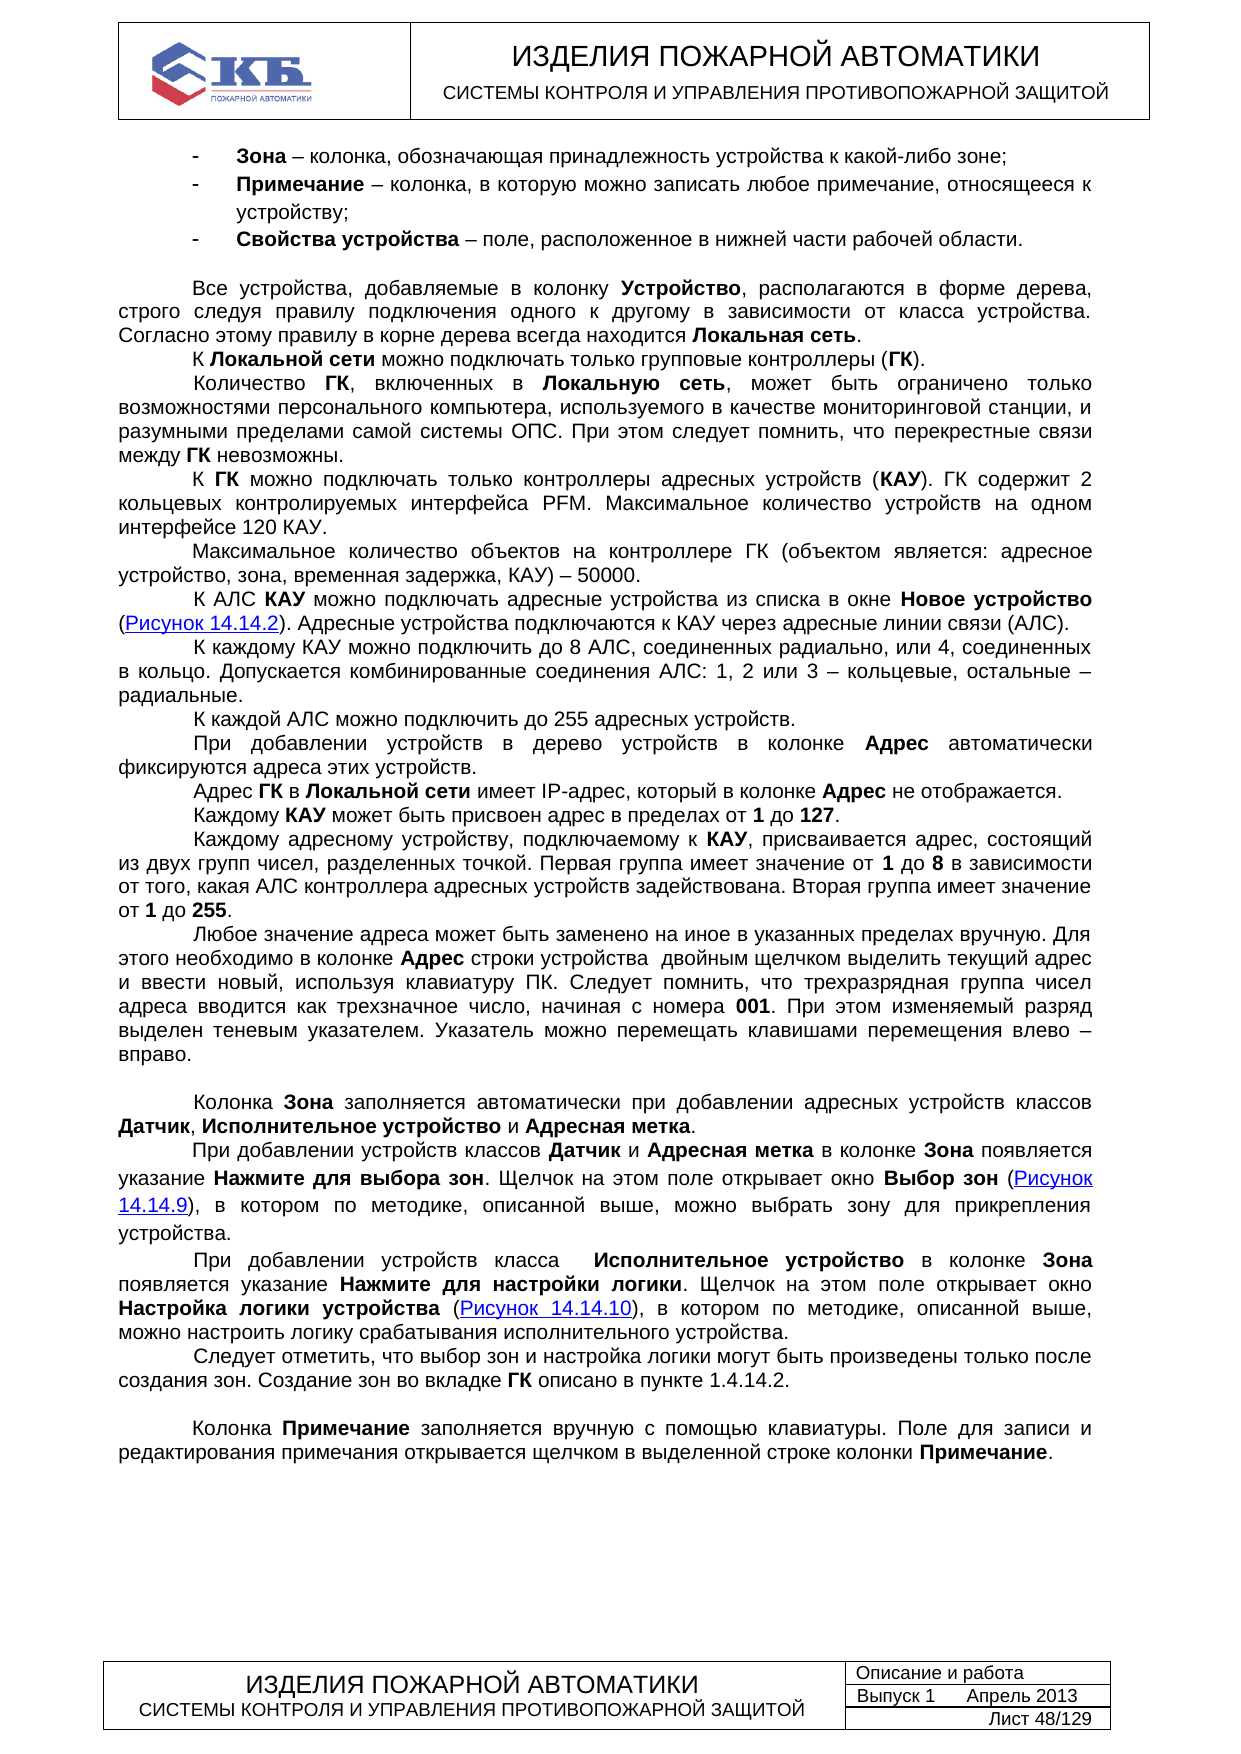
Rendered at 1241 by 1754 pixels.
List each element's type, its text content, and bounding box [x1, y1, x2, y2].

list Зона – колонка, обозначающая принадлежность устройства к какой-либо зоне; [192, 144, 1092, 168]
list При добавлении устройств класса Исполнительное устройство в колонке Зона появляется указание Нажмите для настройки логики. Щелчок на этом поле открывает окно Настройка логики устройства (Рисунок 14.14.10), в котором по методике, описанной выше, можно настроить логику срабатывания исполнительного устройства. [118, 1248, 1092, 1344]
list Следует отметить, что выбор зон и настройка логики могут быть произведены только после создания зон. Создание зон во вкладке ГК описано в пункте 1.4.14.2. [118, 1344, 1092, 1392]
text К Локальной сети можно подключать только групповые контроллеры (ГК). [118, 347, 1092, 371]
list Количество ГК, включенных в Локальную сеть, может быть ограничено только возможностями персонального компьютера, используемого в качестве мониторинговой станции, и разумными пределами самой системы ОПС. При этом следует помнить, что перекрестные связи между ГК невозможны. [118, 371, 1092, 467]
list К каждому КАУ можно подключить до 8 АЛС, соединенных радиально, или 4, соединенных в кольцо. Допускается комбинированные соединения АЛС: 1, 2 или 3 – кольцевые, остальные – радиальные. [118, 635, 1092, 707]
list При добавлении устройств в дерево устройств в колонке Адрес автоматически фиксируются адреса этих устройств. [118, 731, 1092, 778]
text К ГК можно подключать только контроллеры адресных устройств (КАУ). ГК содержит 2 кольцевых контролируемых интерфейса PFM. Максимальное количество устройств на одном интерфейсе 120 КАУ. [118, 467, 1092, 539]
list Адрес ГК в Локальной сети имеет IP-адрес, который в колонке Адрес не отображается. [118, 778, 1092, 802]
list К каждой АЛС можно подключить до 255 адресных устройств. [118, 707, 1092, 731]
list Каждому адресному устройству, подключаемому к КАУ, присваивается адрес, состоящий из двух групп чисел, разделенных точкой. Первая группа имеет значение от 1 до 8 в зависимости от того, какая АЛС контроллера адресных устройств задействована. Вторая группа имеет значение от 1 до 255. [118, 826, 1092, 922]
picture [148, 34, 325, 115]
text Максимальное количество объектов на контроллере ГК (объектом является: адресное устройство, зона, временная задержка, КАУ) – 50000. [118, 539, 1092, 587]
text Все устройства, добавляемые в колонку Устройство, располагаются в форме дерева, строго следуя правилу подключения одного к другому в зависимости от класса устройства. Согласно этому правилу в корне дерева всегда находится Локальная сеть. [118, 275, 1092, 347]
list Примечание – колонка, в которую можно записать любое примечание, относящееся к устройству; [192, 172, 1092, 223]
list Любое значение адреса может быть заменено на иное в указанных пределах вручную. Для этого необходимо в колонке Адрес строки устройства двойным щелчком выделить текущий адрес и ввести новый, используя клавиатуру ПК. Следует помнить, что трехразрядная группа чисел адреса вводится как трехзначное число, начиная с номера 001. При этом изменяемый разряд выделен теневым указателем. Указатель можно перемещать клавишами перемещения влево – вправо. [118, 922, 1092, 1066]
list Каждому КАУ может быть присвоен адрес в пределах от 1 до 127. [118, 802, 1092, 826]
text Колонка Примечание заполняется вручную с помощью клавиатуры. Поле для записи и редактирования примечания открывается щелчком в выделенной строке колонки Примечание. [118, 1416, 1092, 1463]
list Свойства устройства – поле, расположенное в нижней части рабочей области. [192, 227, 1092, 251]
list При добавлении устройств классов Датчик и Адресная метка в колонке Зона появляется указание Нажмите для выбора зон. Щелчок на этом поле открывает окно Выбор зон (Рисунок 14.14.9), в котором по методике, описанной выше, можно выбрать зону для прикрепления устройства. [118, 1138, 1092, 1244]
list Колонка Зона заполняется автоматически при добавлении адресных устройств классов Датчик, Исполнительное устройство и Адресная метка. [118, 1090, 1092, 1138]
list К АЛС КАУ можно подключать адресные устройства из списка в окне Новое устройство (Рисунок 14.14.2). Адресные устройства подключаются к КАУ через адресные линии связи (АЛС). [118, 587, 1092, 635]
